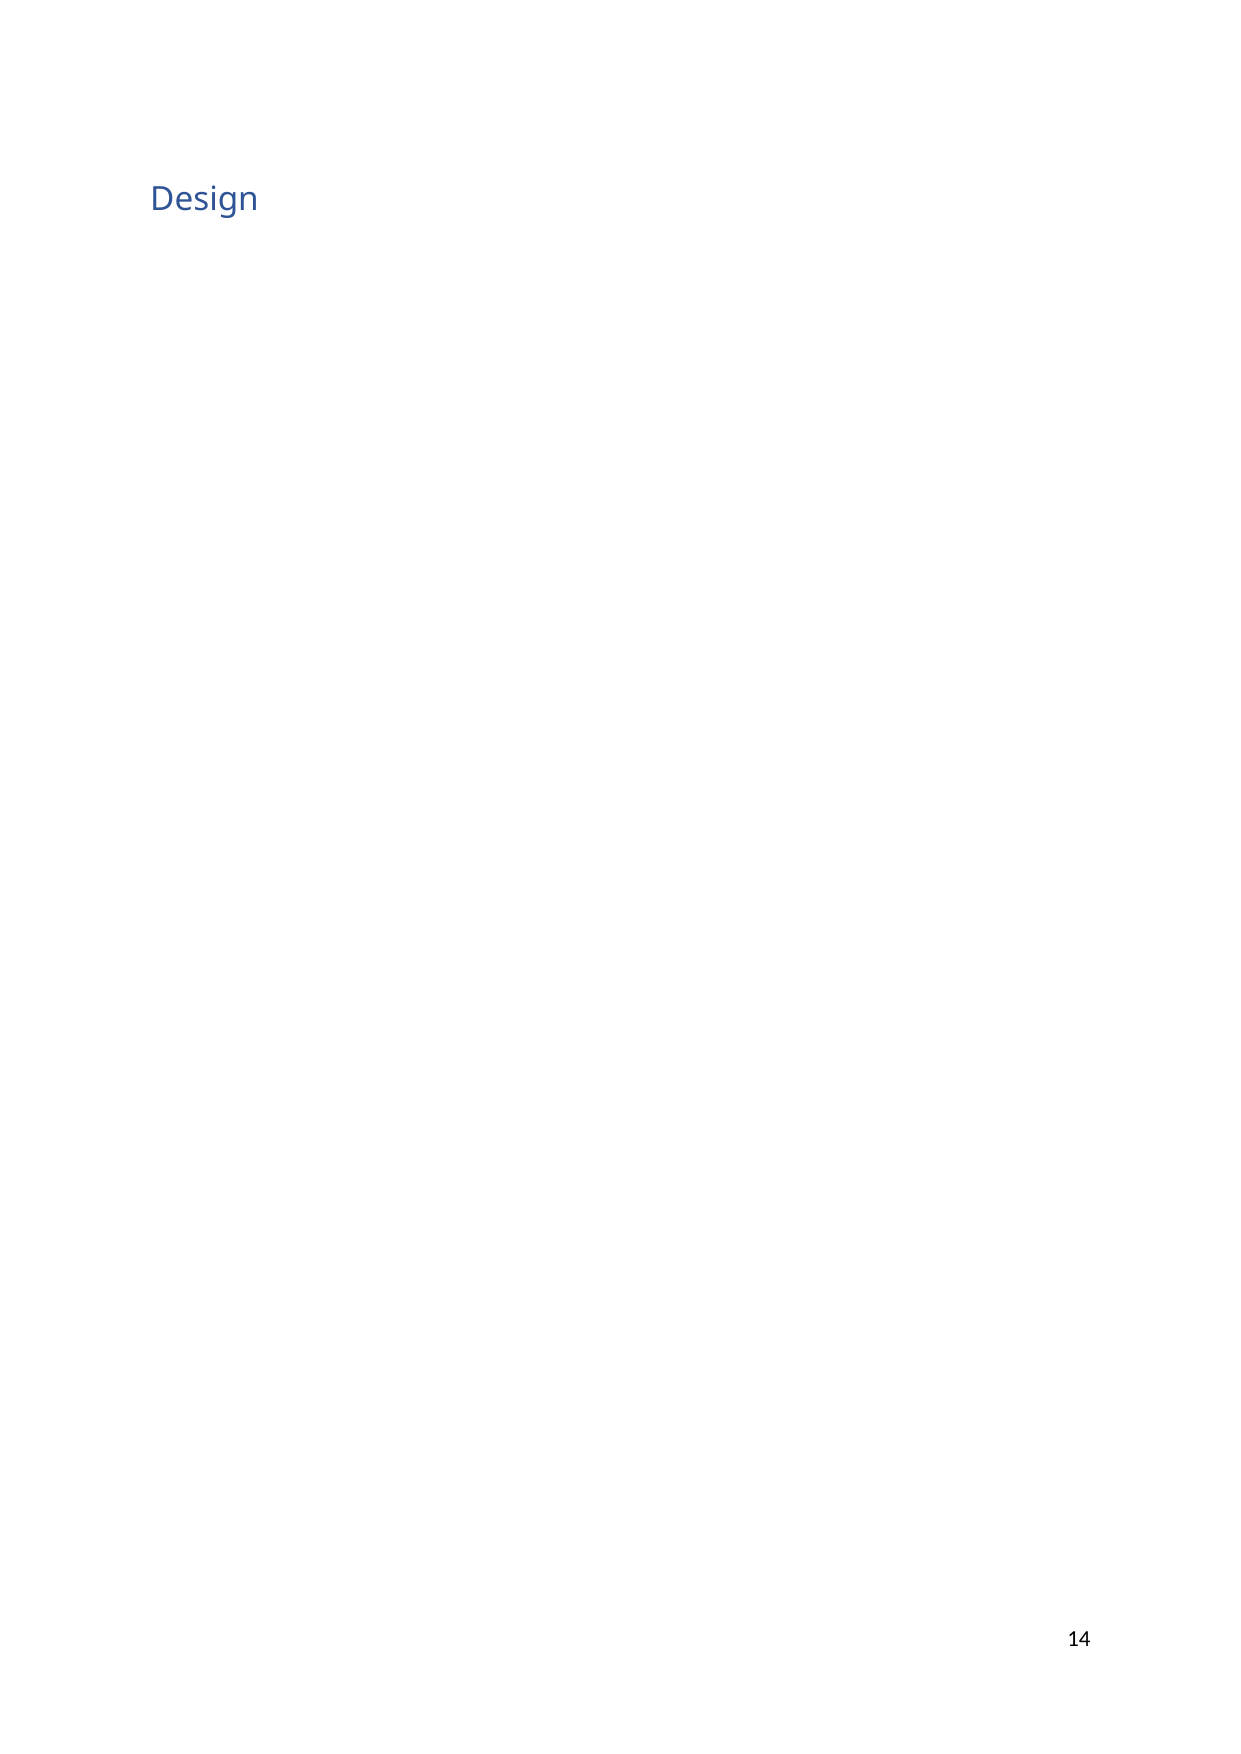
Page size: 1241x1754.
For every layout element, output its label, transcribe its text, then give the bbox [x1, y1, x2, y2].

subtitle Design [150, 175, 1090, 220]
